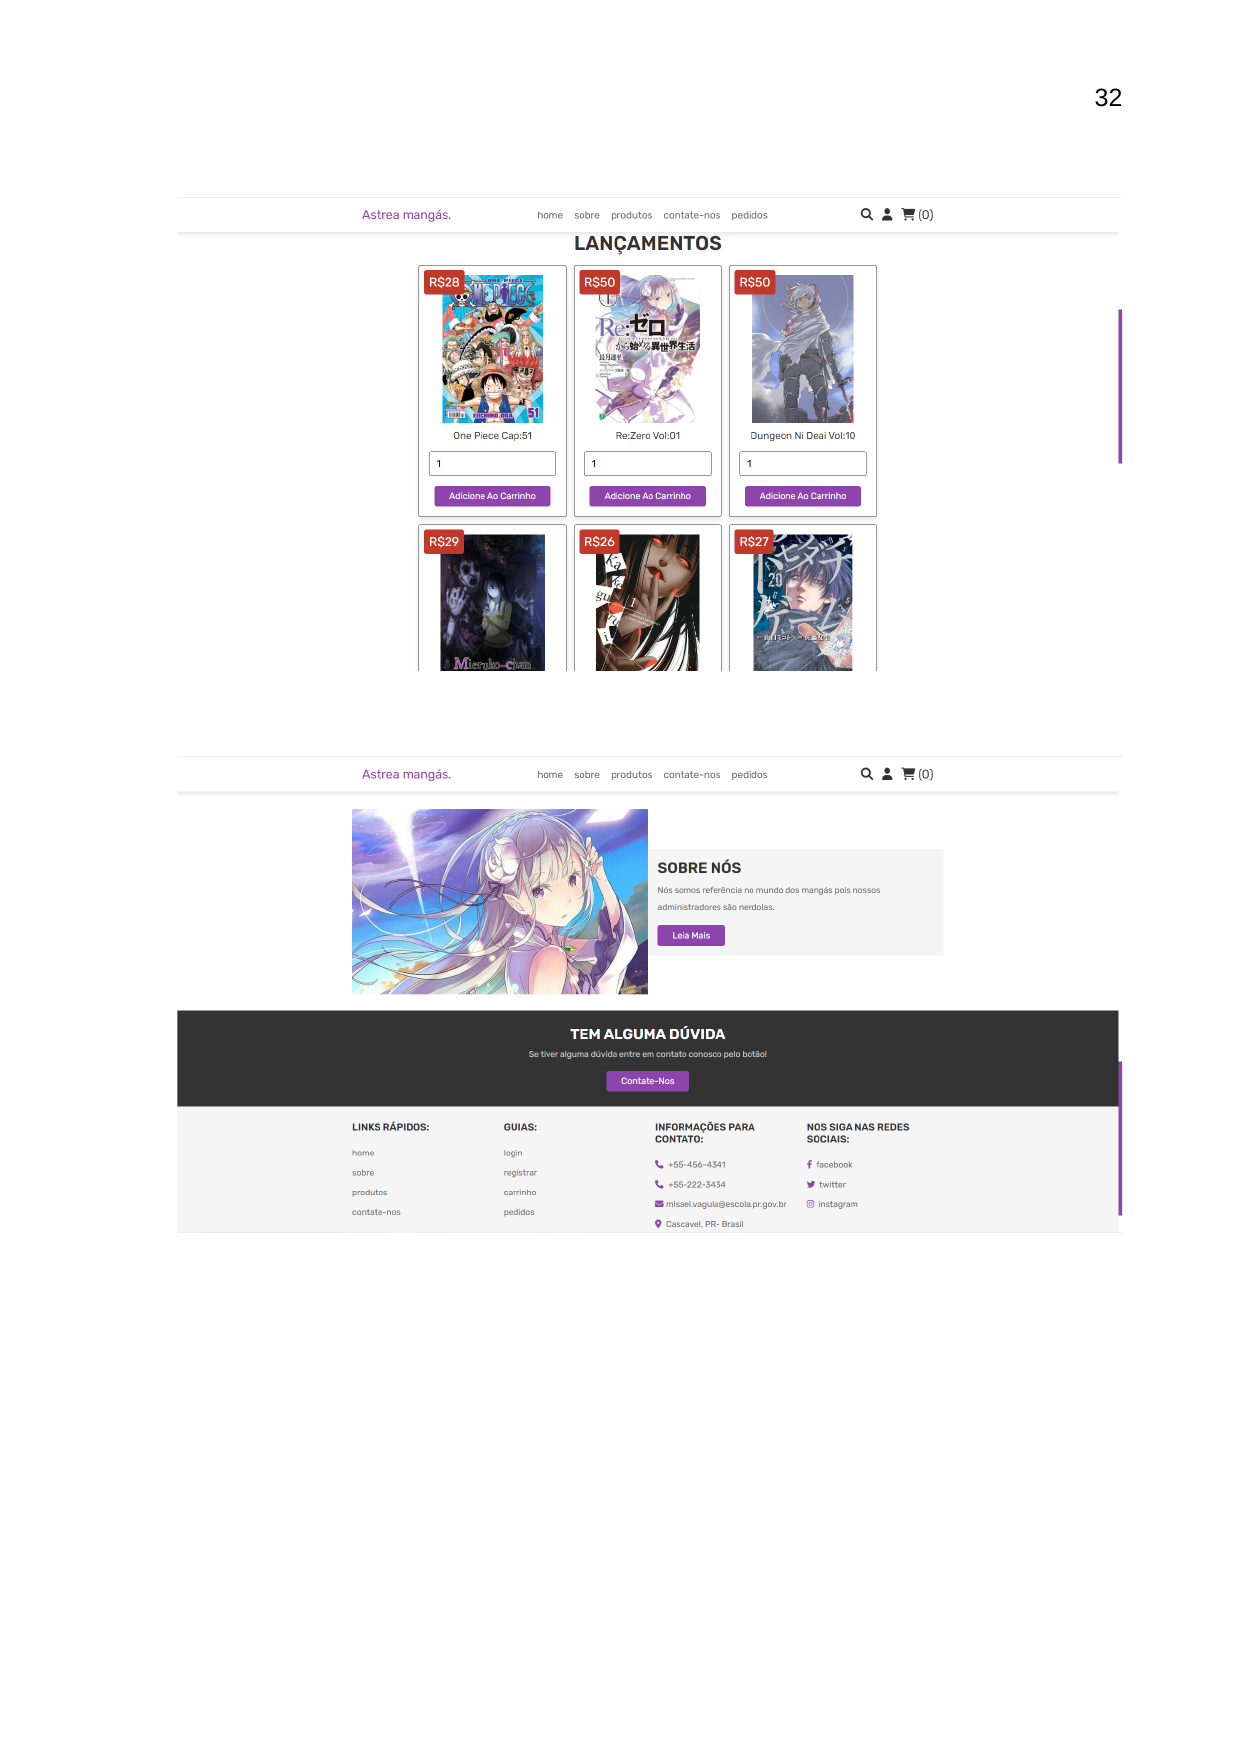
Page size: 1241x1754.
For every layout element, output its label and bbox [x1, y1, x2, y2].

picture [177, 197, 1123, 671]
picture [177, 756, 1123, 1233]
